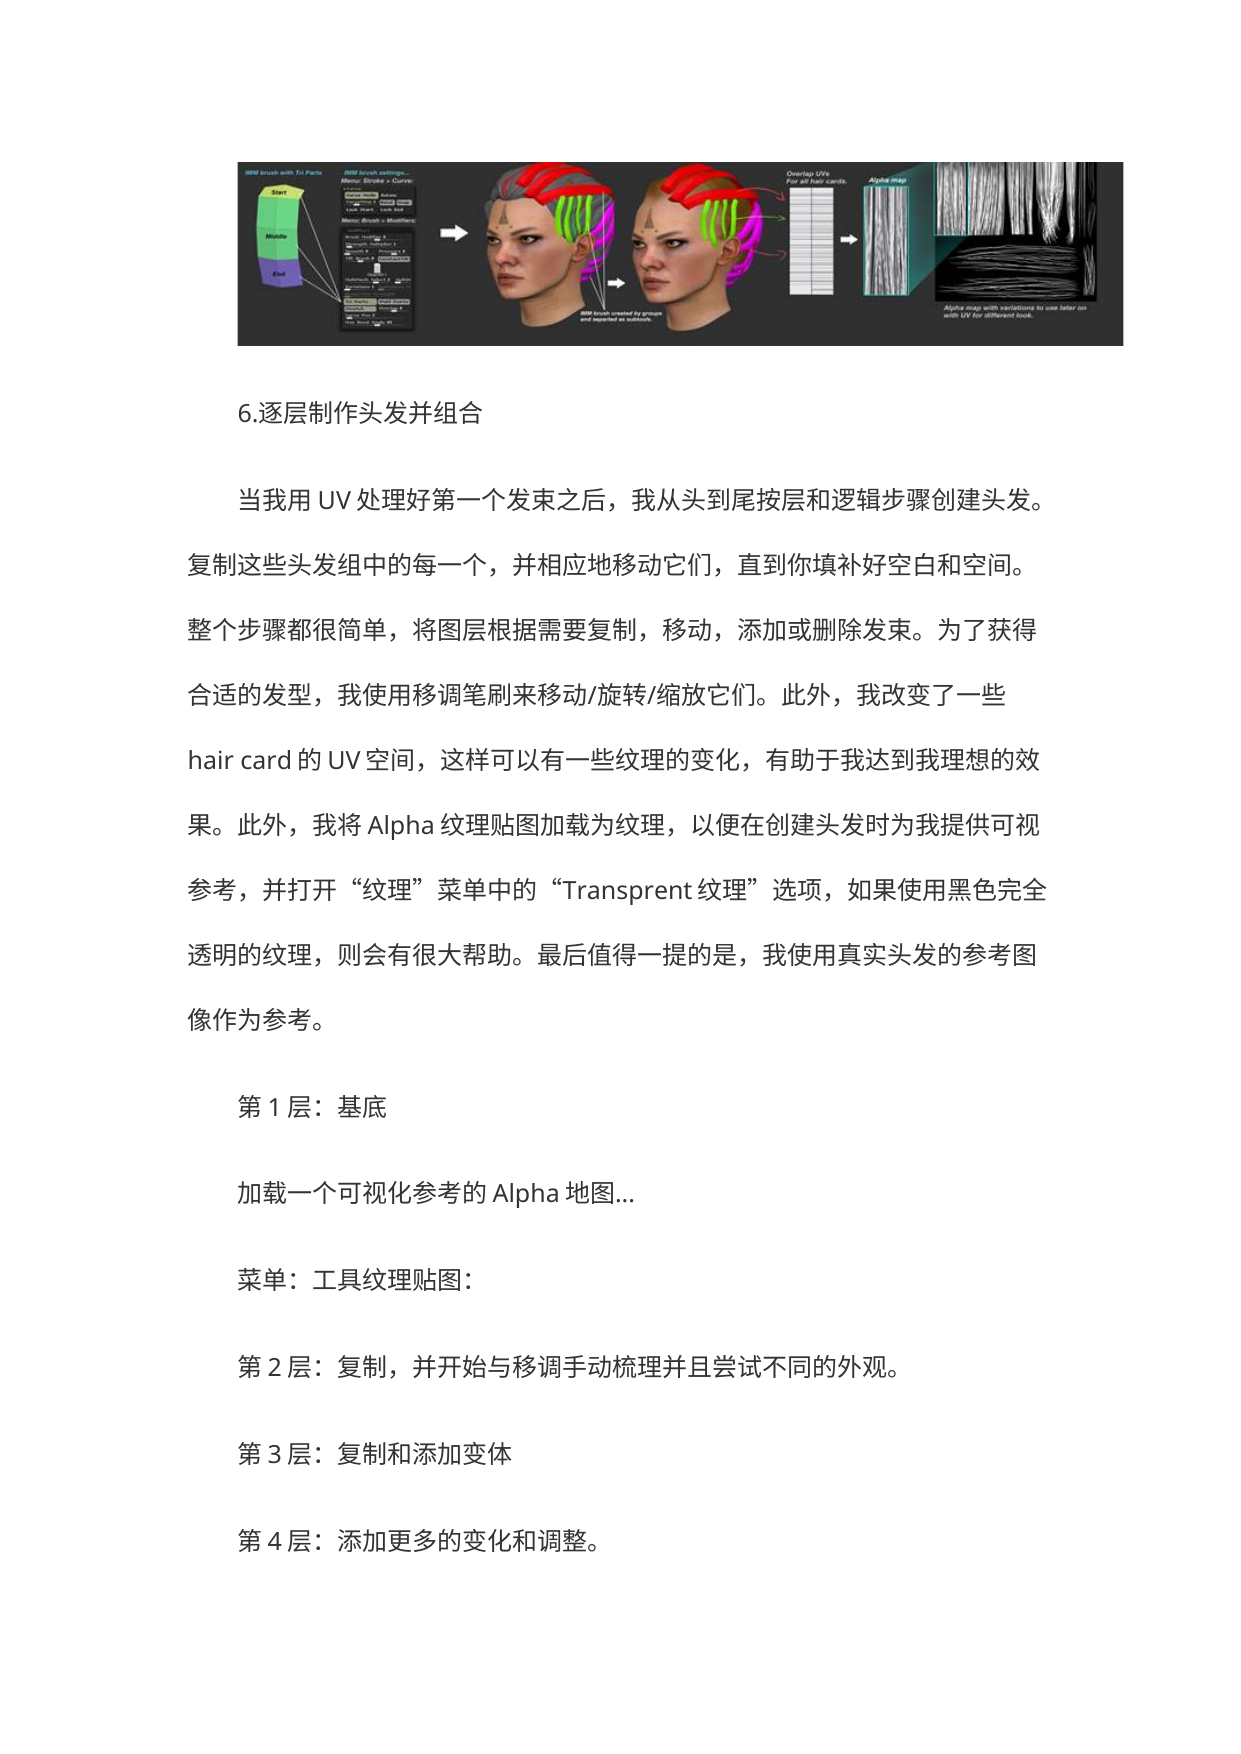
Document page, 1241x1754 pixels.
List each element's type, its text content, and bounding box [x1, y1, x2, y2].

text 菜单：工具纹理贴图： [187, 1246, 1053, 1311]
text 第4层：添加更多的变化和调整。 [187, 1507, 1053, 1572]
text 第3层：复制和添加变体 [187, 1420, 1053, 1485]
text 加载一个可视化参考的Alpha地图... [187, 1159, 1053, 1224]
text 第1层：基底 [187, 1073, 1053, 1138]
picture [237, 162, 1124, 346]
text 第2层：复制，并开始与移调手动梳理并且尝试不同的外观。 [187, 1333, 1053, 1398]
text 当我用UV处理好第一个发束之后，我从头到尾按层和逻辑步骤创建头发。复制这些头发组中的每一个，并相应地移动它们，直到你填补好空白和空间。整个步骤都很简单，将图层根据需要复制，移动，添加或删除发束。为了获得合适的发型，我使用移调笔刷来移动/旋转/缩放它们。此外，我改变了一些hair card的UV空间，这样可以有一些纹理的变化，有助于我达到我理想的效果。此外，我将Alpha纹理贴图加载为纹理，以便在创建头发时为我提供可视参考，并打开“纹理”菜单中的“Transprent纹理”选项，如果使用黑色完全透明的纹理，则会有很大帮助。最后值得一提的是，我使用真实头发的参考图像作为参考。 [187, 466, 1053, 1051]
text 6.逐层制作头发并组合 [187, 379, 1053, 444]
